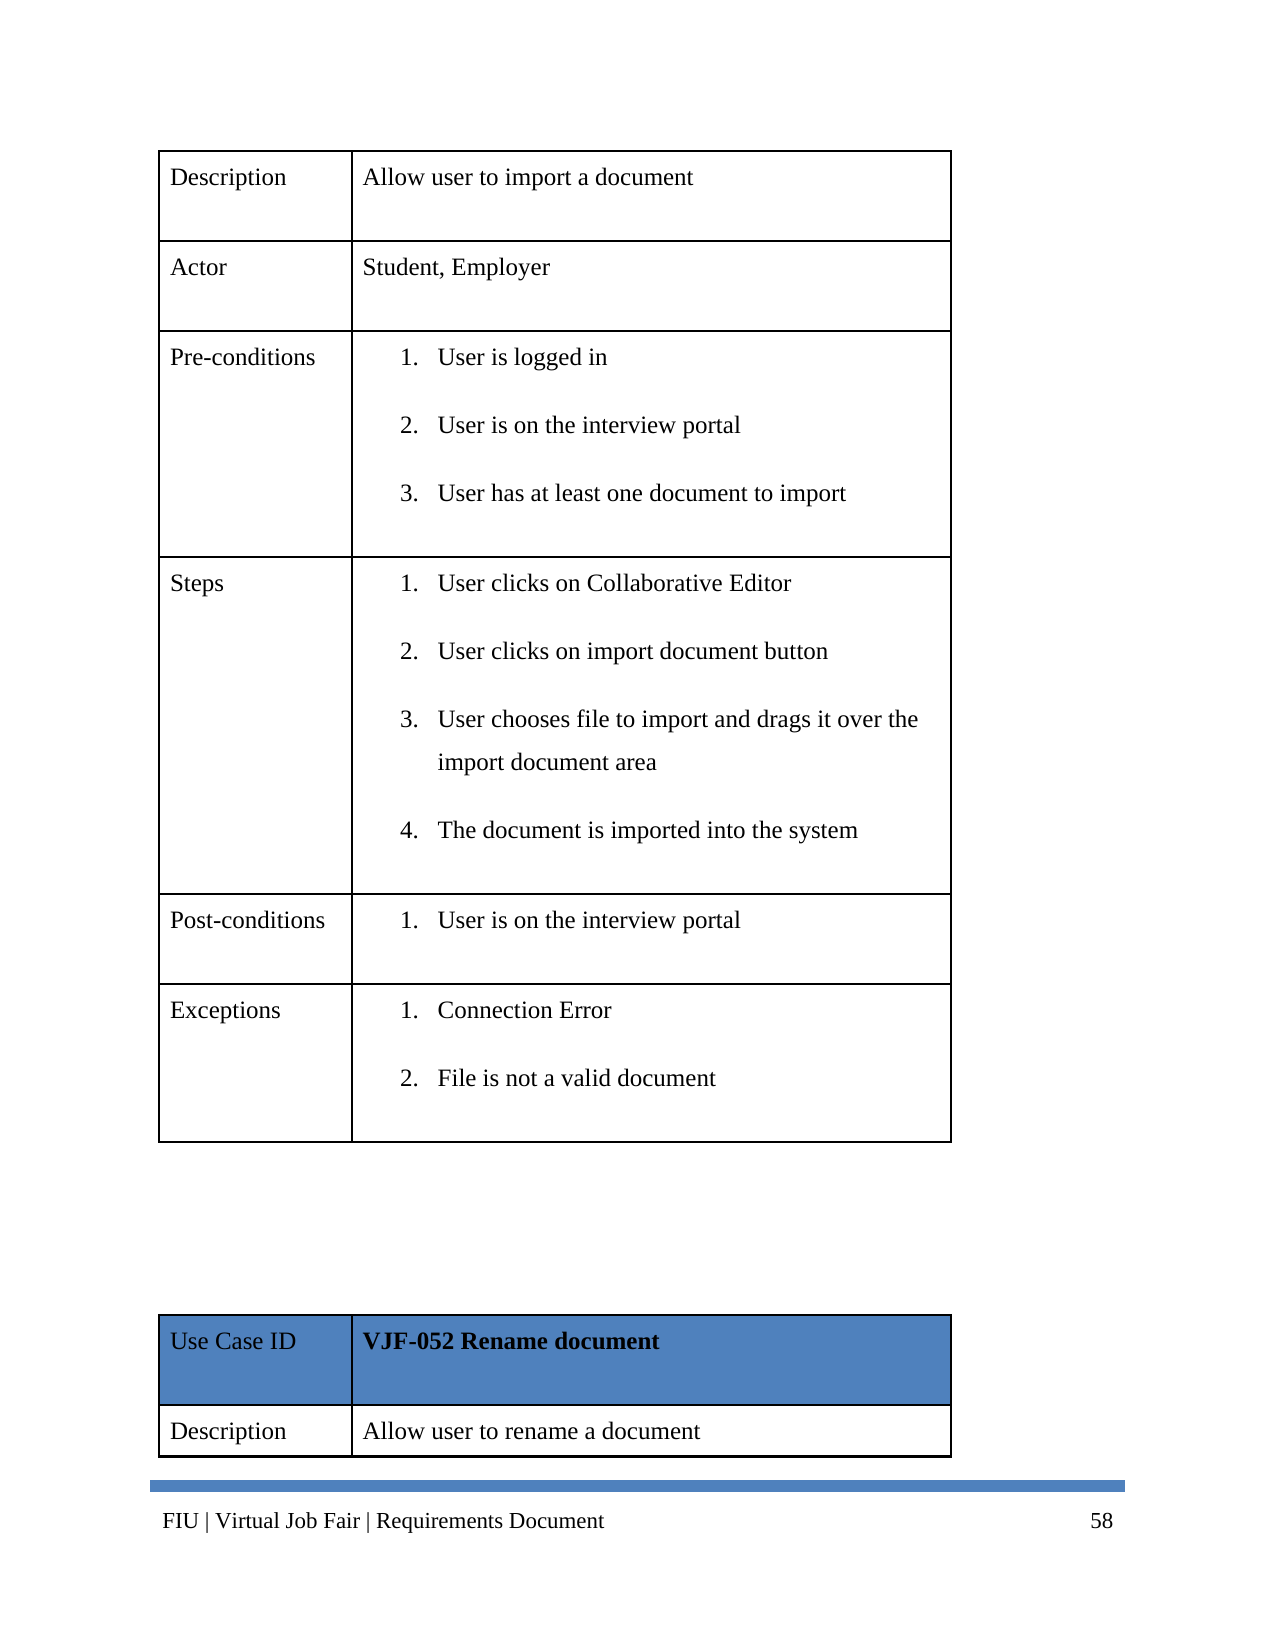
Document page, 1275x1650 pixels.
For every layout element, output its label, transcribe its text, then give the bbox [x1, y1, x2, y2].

table_cell User is on the interview portal [353, 895, 950, 983]
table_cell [353, 1406, 950, 1455]
table_cell Exceptions [160, 985, 351, 1141]
table_header Use Case ID [160, 1316, 351, 1404]
table_cell Steps [160, 558, 351, 893]
table_cell Allow user to import a document [353, 152, 950, 240]
table_cell Description [160, 152, 351, 240]
table_cell Pre-conditions [160, 332, 351, 556]
table_cell User clicks on Collaborative Editor User clicks on import document button User chooses file to import and drags it over the import document area The document is imported into the system [353, 558, 950, 893]
table_cell Connection Error File is not a valid document [353, 985, 950, 1141]
table_cell Student, Employer [353, 242, 950, 329]
table_header VJF-052 Rename document [353, 1316, 950, 1404]
table_cell Post-conditions [160, 895, 351, 983]
table_cell Description [160, 1406, 351, 1455]
table_cell Actor [160, 242, 351, 329]
table_cell User is logged in User is on the interview portal User has at least one document to import [353, 332, 950, 556]
